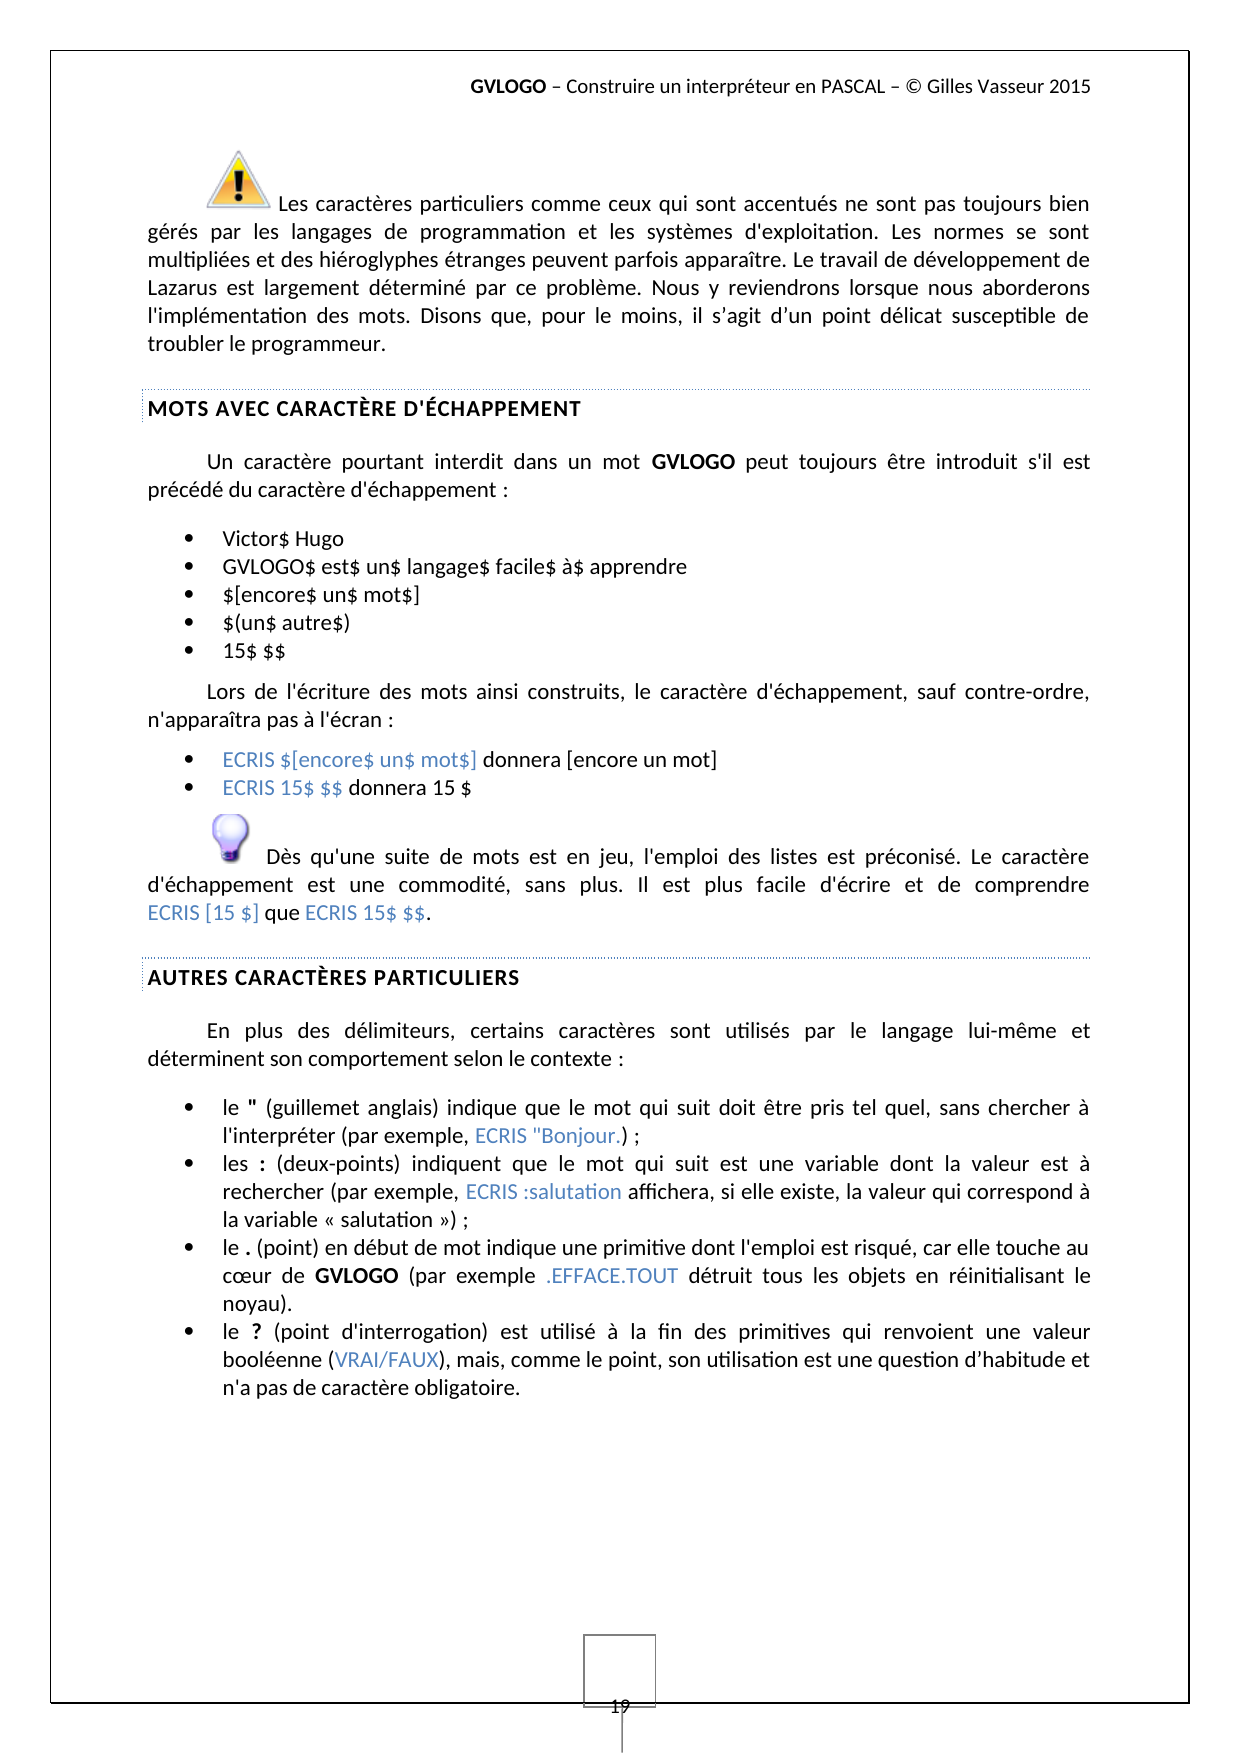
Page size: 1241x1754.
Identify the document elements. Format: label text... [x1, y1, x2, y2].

subtitle Mots avec caractère d'échappement [142, 389, 1092, 422]
list 15$ $$ [185, 636, 1092, 664]
text Dès qu'une suite de mots est en jeu, l'emploi des listes est préconisé. Le caractère d'échappement est une commodité, sans plus. Il est plus facile d'écrire et de comprendre ECRIS [15 $] que ECRIS 15$ $$. [147, 814, 1092, 926]
text Les caractères particuliers comme ceux qui sont accentués ne sont pas toujours bien gérés par les langages de programmation et les systèmes d'exploitation. Les normes se sont multipliées et des hiéroglyphes étranges peuvent parfois apparaître. Le travail de développement de Lazarus est largement déterminé par ce problème. Nous y reviendrons lorsque nous aborderons l'implémentation des mots. Disons que, pour le moins, il s’agit d’un point délicat susceptible de troubler le programmeur. [147, 148, 1092, 357]
picture [206, 814, 257, 864]
list Victor$ Hugo [185, 524, 1092, 552]
list le " (guillemet anglais) indique que le mot qui suit doit être pris tel quel, sans chercher à l'interpréter (par exemple, ECRIS "Bonjour.) ; [185, 1093, 1092, 1149]
list le . (point) en début de mot indique une primitive dont l'emploi est risqué, car elle touche au cœur de GVLOGO (par exemple .EFFACE.TOUT détruit tous les objets en réinitialisant le noyau). [185, 1233, 1092, 1317]
text Lors de l'écriture des mots ainsi construits, le caractère d'échappement, sauf contre-ordre, n'apparaîtra pas à l'écran : [147, 677, 1092, 733]
list ECRIS 15$ $$ donnera 15 $ [185, 773, 1092, 802]
text En plus des délimiteurs, certains caractères sont utilisés par le langage lui-même et déterminent son comportement selon le contexte : [147, 1016, 1092, 1072]
list les : (deux-points) indiquent que le mot qui suit est une variable dont la valeur est à rechercher (par exemple, ECRIS :salutation affichera, si elle existe, la valeur qui correspond à la variable « salutation ») ; [185, 1149, 1092, 1233]
list ECRIS $[encore$ un$ mot$] donnera [encore un mot] [185, 746, 1092, 773]
text Un caractère pourtant interdit dans un mot GVLOGO peut toujours être introduit s'il est précédé du caractère d'échappement : [147, 447, 1092, 503]
picture [206, 147, 271, 212]
list le ? (point d'interrogation) est utilisé à la fin des primitives qui renvoient une valeur booléenne (VRAI/FAUX), mais, comme le point, son utilisation est une question d’habitude et n'a pas de caractère obligatoire. [185, 1317, 1092, 1401]
list GVLOGO$ est$ un$ langage$ facile$ à$ apprendre [185, 552, 1092, 580]
list $(un$ autre$) [185, 608, 1092, 636]
list $[encore$ un$ mot$] [185, 580, 1092, 608]
subtitle Autres caractères particuliers [142, 957, 1092, 991]
